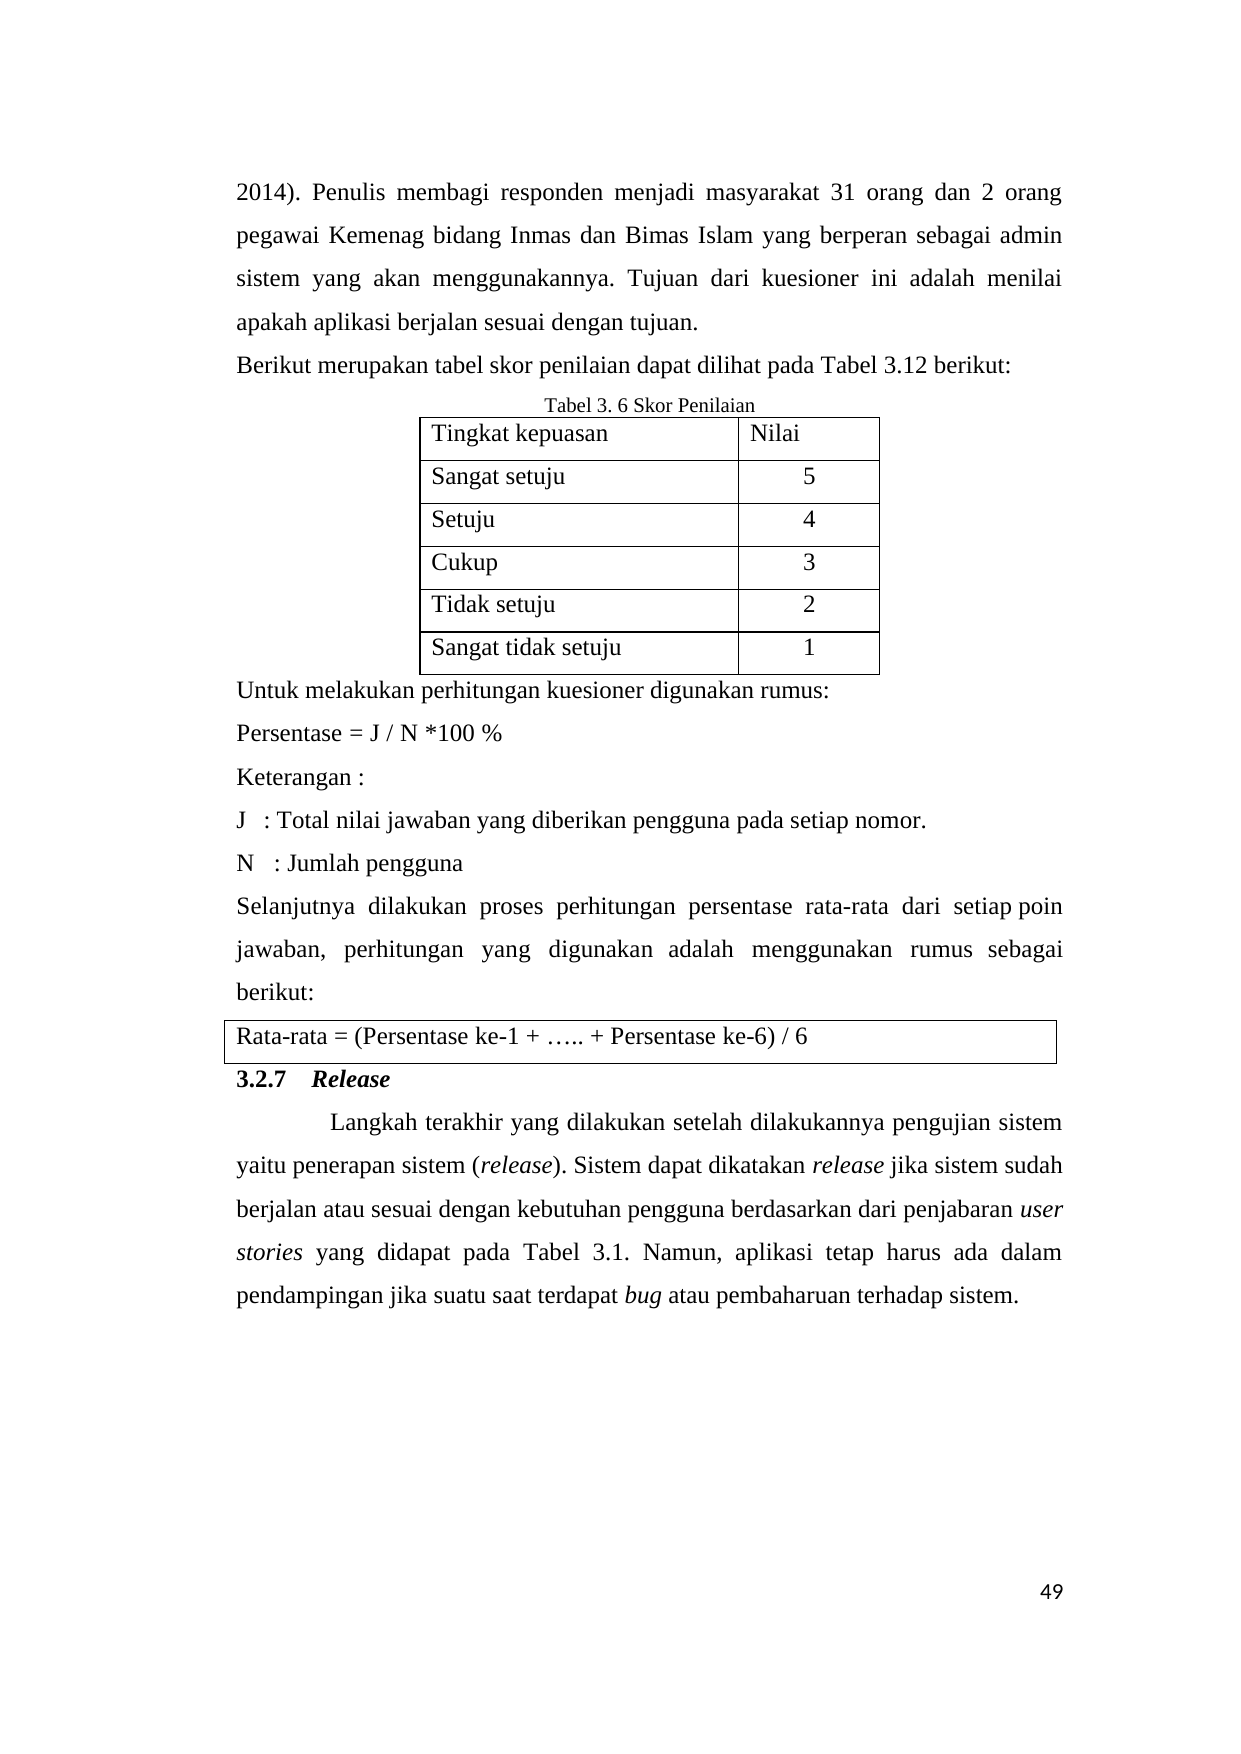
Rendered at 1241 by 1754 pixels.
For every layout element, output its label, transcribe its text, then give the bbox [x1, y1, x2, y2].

table_cell 3 [739, 547, 879, 588]
table_cell 2 [739, 590, 879, 631]
text N : Jumlah pengguna [236, 848, 1063, 877]
text Langkah terakhir yang dilakukan setelah dilakukannya pengujian sistem yaitu penerapan sistem (release). Sistem dapat dikatakan release jika sistem sudah berjalan atau sesuai dengan kebutuhan pengguna berdasarkan dari penjabaran user stories yang didapat pada Tabel 3.1. Namun, aplikasi tetap harus ada dalam pendampingan jika suatu saat terdapat bug atau pembaharuan terhadap sistem. [236, 1107, 1063, 1309]
table_header Nilai [739, 418, 879, 460]
table_cell 5 [739, 461, 879, 503]
table_cell 1 [739, 633, 879, 674]
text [236, 177, 1063, 335]
text Untuk melakukan perhitungan kuesioner digunakan rumus: [236, 675, 1063, 704]
text Berikut merupakan tabel skor penilaian dapat dilihat pada Tabel 3.12 berikut: [236, 350, 1063, 378]
text J : Total nilai jawaban yang diberikan pengguna pada setiap nomor. [236, 805, 1063, 833]
table_cell 4 [739, 504, 879, 546]
text Keterangan : [236, 762, 1063, 790]
table_cell Tidak setuju [421, 590, 738, 631]
subtitle Release [236, 1064, 1063, 1093]
table_cell Setuju [421, 504, 738, 546]
table_header Tingkat kepuasan [421, 418, 738, 460]
table_cell Sangat tidak setuju [421, 633, 738, 674]
text Persentase = J / N *100 % [236, 718, 1063, 747]
text Selanjutnya dilakukan proses perhitungan persentase rata-rata dari setiap poin jawaban, perhitungan yang digunakan adalah menggunakan rumus sebagai berikut: [236, 891, 1063, 1006]
table_header Rata-rata = (Persentase ke-1 + ….. + Persentase ke-6) / 6 [225, 1021, 1056, 1063]
table_cell Sangat setuju [421, 461, 738, 503]
table_cell Cukup [421, 547, 738, 588]
